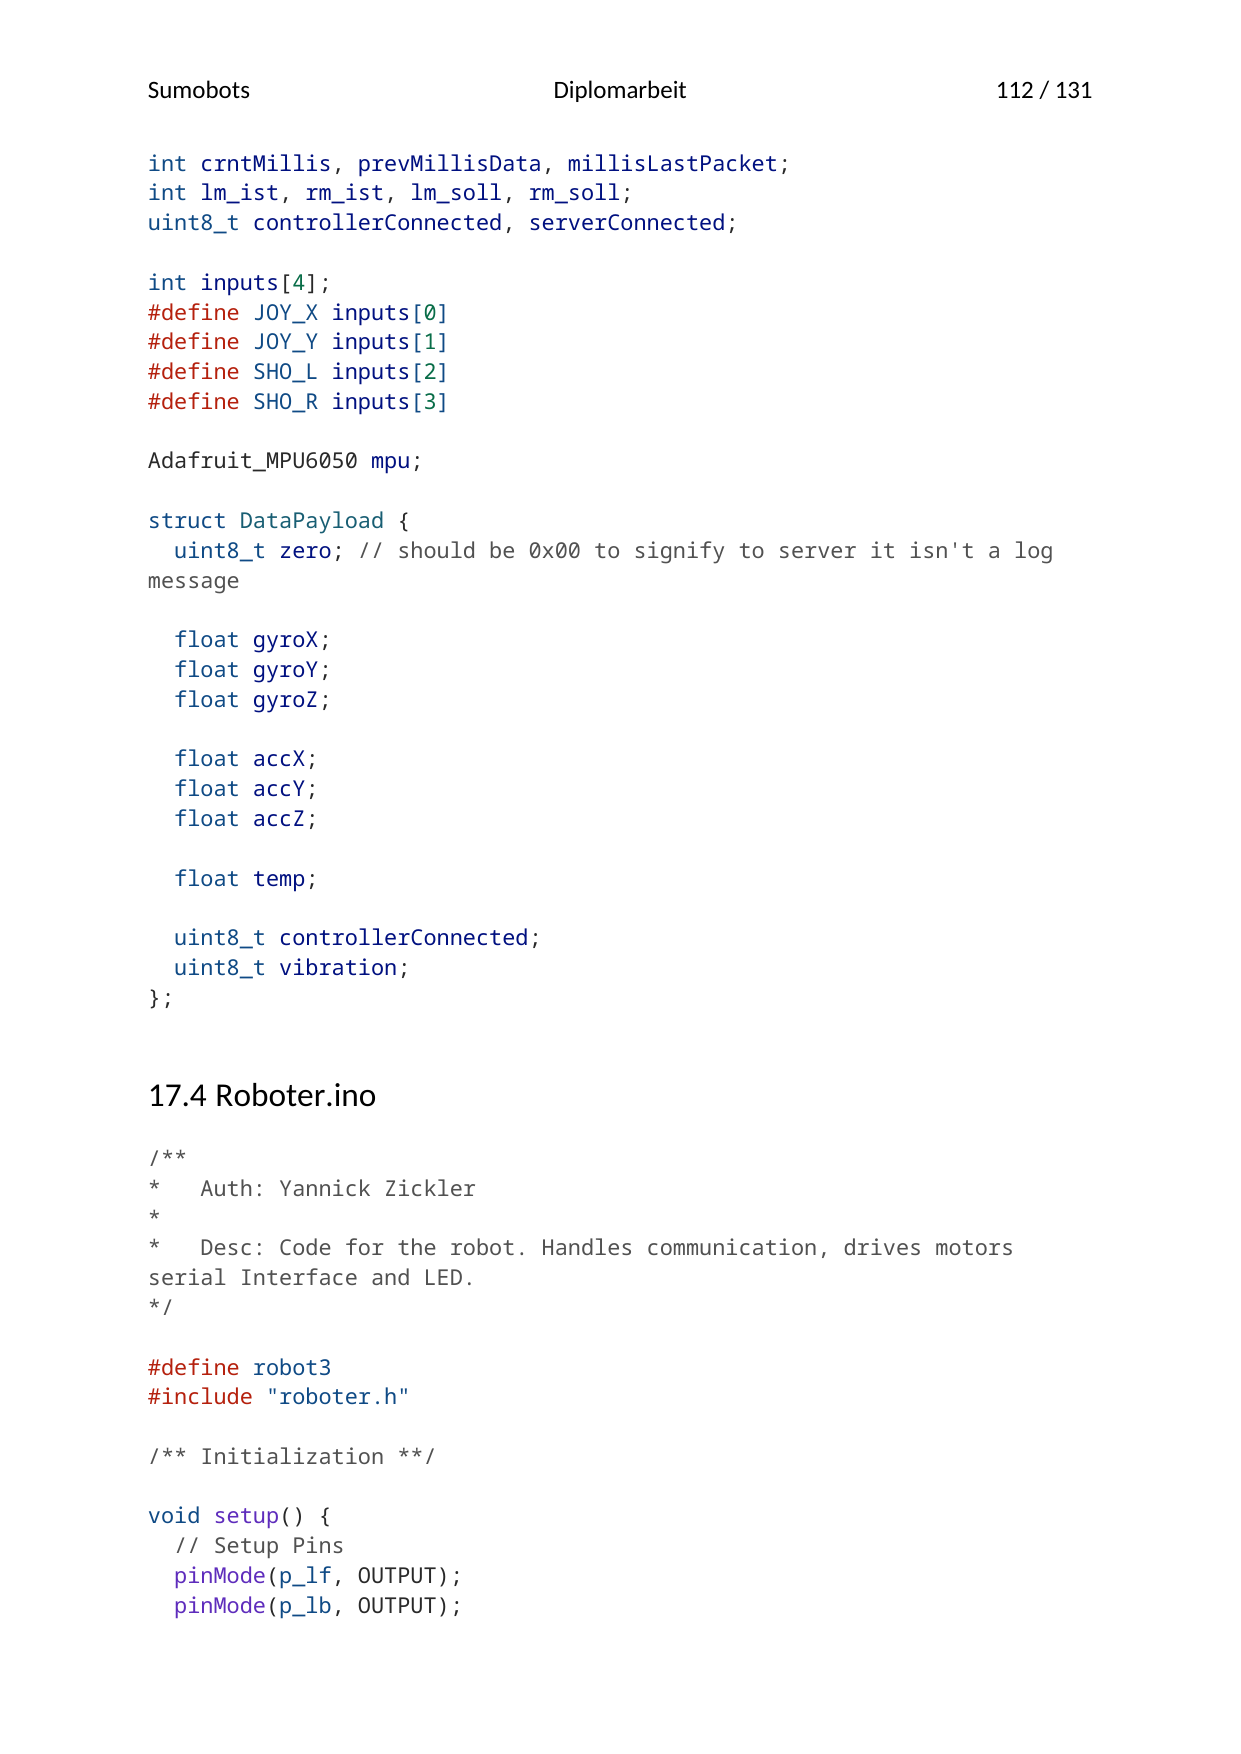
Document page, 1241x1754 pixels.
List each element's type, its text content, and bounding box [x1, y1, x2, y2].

text float gyroZ; [148, 684, 1093, 714]
subtitle Roboter.ino [148, 1074, 1093, 1114]
text */ [148, 1292, 1093, 1322]
text float temp; [148, 863, 1093, 892]
text /** Initialization **/ [148, 1441, 1093, 1471]
text uint8_t controllerConnected; [148, 922, 1093, 952]
text pinMode(p_lf, OUTPUT); [148, 1560, 1093, 1590]
text float accX; [148, 743, 1093, 773]
text float accY; [148, 773, 1093, 803]
text float accZ; [148, 803, 1093, 833]
text * Auth: Yannick Zickler [148, 1173, 1093, 1202]
text #define SHO_L inputs[2] [148, 356, 1093, 386]
text float gyroY; [148, 654, 1093, 684]
text void setup() { [148, 1500, 1093, 1530]
text int lm_ist, rm_ist, lm_soll, rm_soll; [148, 177, 1093, 207]
text // Setup Pins [148, 1530, 1093, 1560]
text #define JOY_X inputs[0] [148, 297, 1093, 326]
text uint8_t vibration; [148, 952, 1093, 982]
text * [148, 1202, 1093, 1232]
text }; [148, 982, 1093, 1012]
text int crntMillis, prevMillisData, millisLastPacket; [148, 148, 1093, 177]
text int inputs[4]; [148, 267, 1093, 297]
text uint8_t zero; // should be 0x00 to signify to server it isn't a log message [148, 535, 1093, 594]
text #define SHO_R inputs[3] [148, 386, 1093, 416]
text #define robot3 [148, 1351, 1093, 1381]
text struct DataPayload { [148, 505, 1093, 535]
text uint8_t controllerConnected, serverConnected; [148, 207, 1093, 237]
text #define JOY_Y inputs[1] [148, 326, 1093, 356]
text * Desc: Code for the robot. Handles communication, drives motors serial Interface and LED. [148, 1232, 1093, 1292]
text pinMode(p_lb, OUTPUT); [148, 1590, 1093, 1619]
text /** [148, 1143, 1093, 1173]
text float gyroX; [148, 624, 1093, 654]
text Adafruit_MPU6050 mpu; [148, 446, 1093, 475]
text #include "roboter.h" [148, 1381, 1093, 1411]
